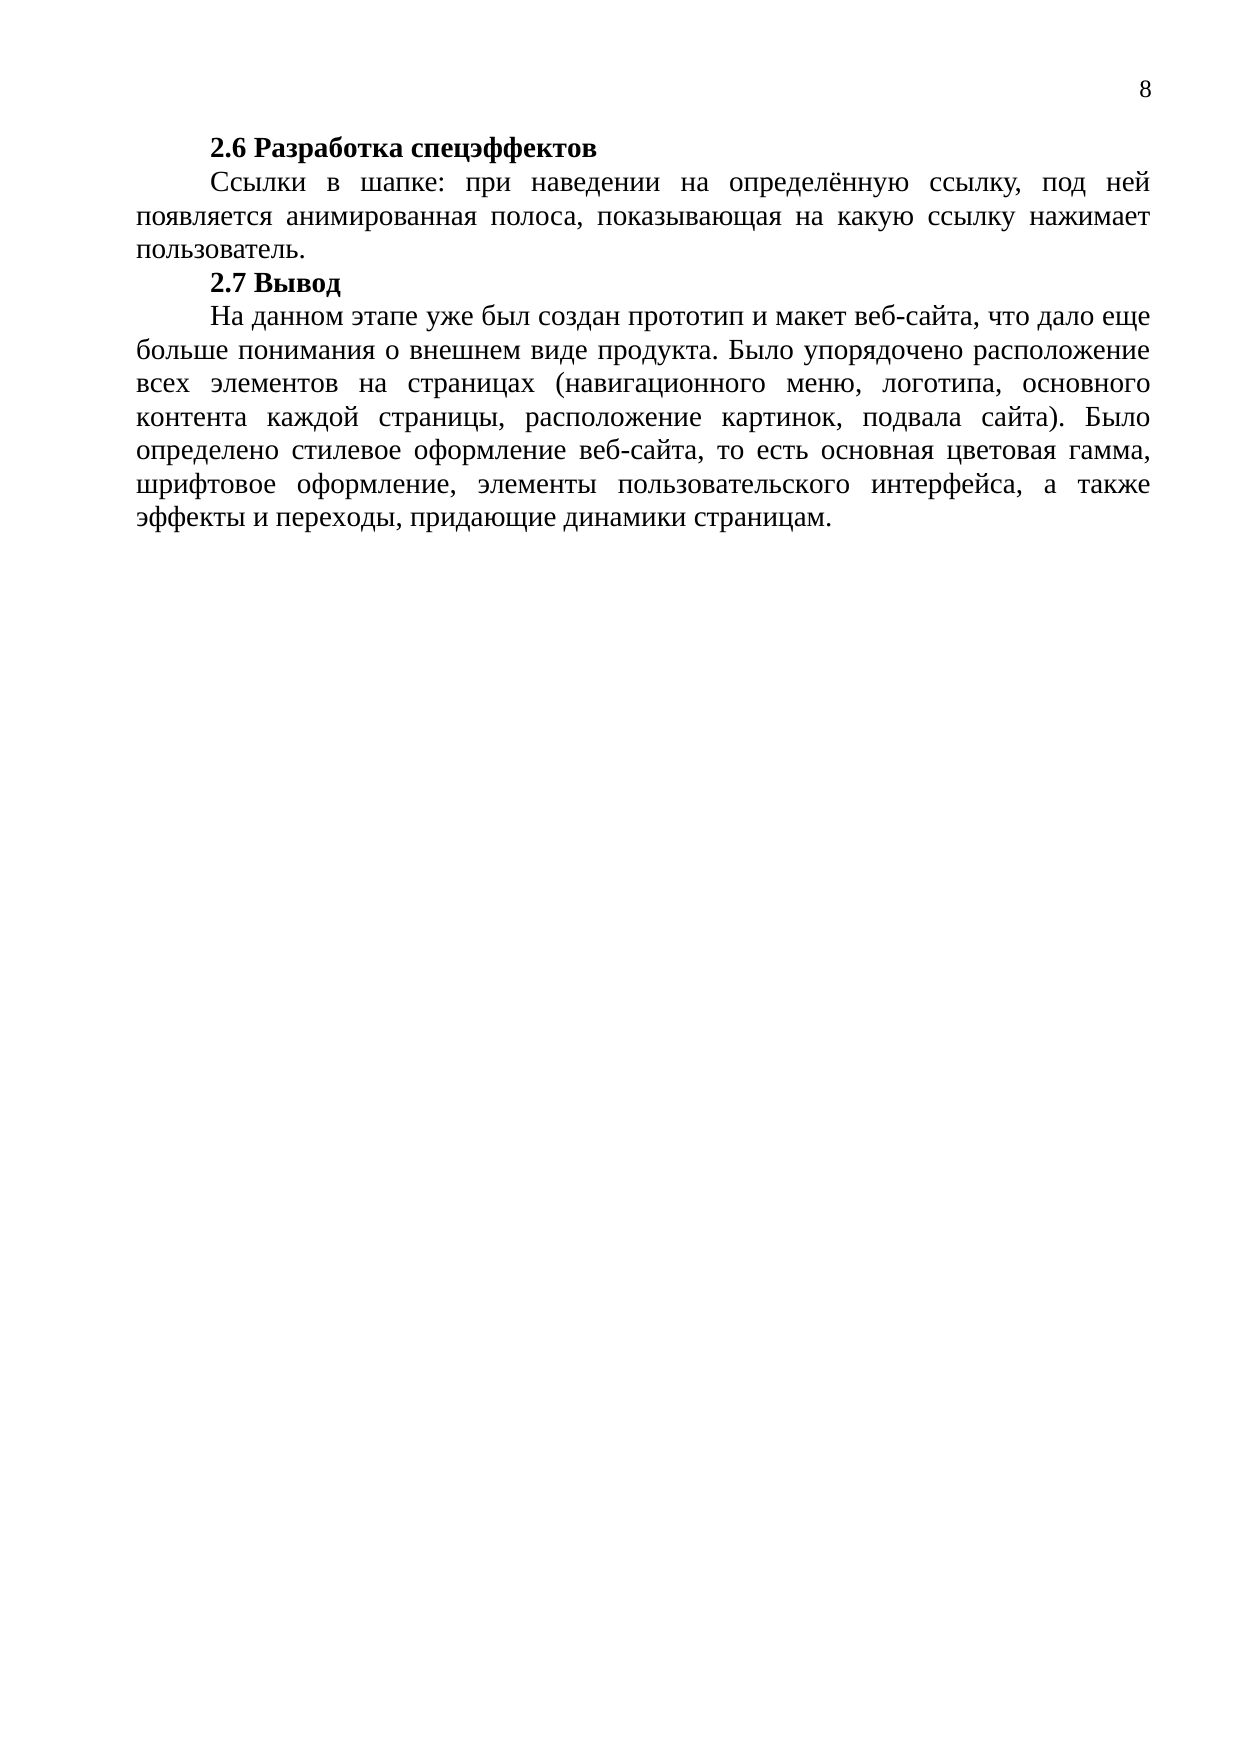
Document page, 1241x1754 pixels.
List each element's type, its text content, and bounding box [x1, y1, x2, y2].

text На данном этапе уже был создан прототип и макет веб-сайта, что дало еще больше понимания о внешнем виде продукта. Было упорядочено расположение всех элементов на страницах (навигационного меню, логотипа, основного контента каждой страницы, расположение картинок, подвала сайта). Было определено стилевое оформление веб-сайта, то есть основная цветовая гамма, шрифтовое оформление, элементы пользовательского интерфейса, а также эффекты и переходы, придающие динамики страницам. [136, 298, 1152, 533]
subtitle 2.7 Вывод [136, 265, 1152, 298]
subtitle 2.6 Разработка спецэффектов [136, 131, 1152, 164]
text Ссылки в шапке: при наведении на определённую ссылку, под ней появляется анимированная полоса, показывающая на какую ссылку нажимает пользователь. [136, 164, 1152, 265]
